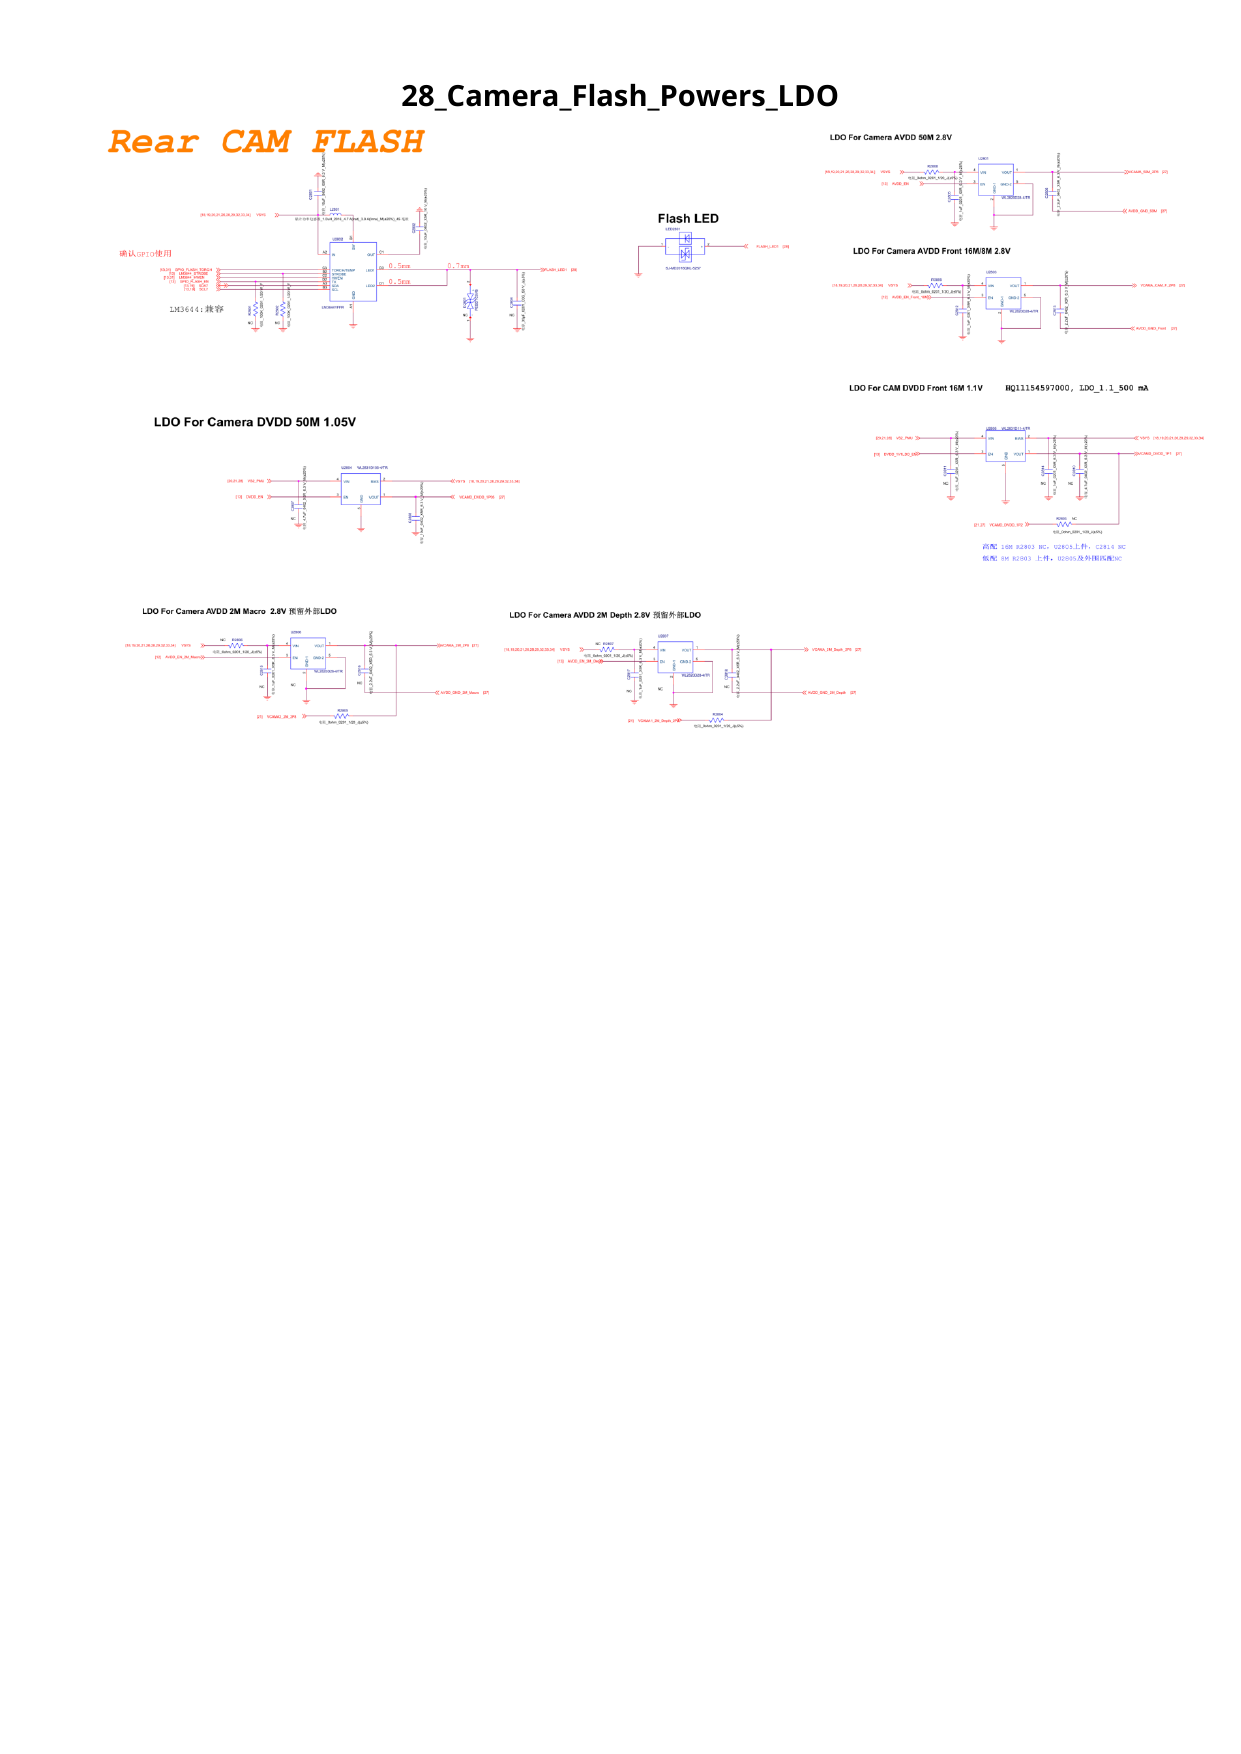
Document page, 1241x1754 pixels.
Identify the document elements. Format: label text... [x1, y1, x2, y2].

picture [75, 114, 1214, 744]
text 28_Camera_Flash_Powers_LDO [75, 75, 1165, 114]
